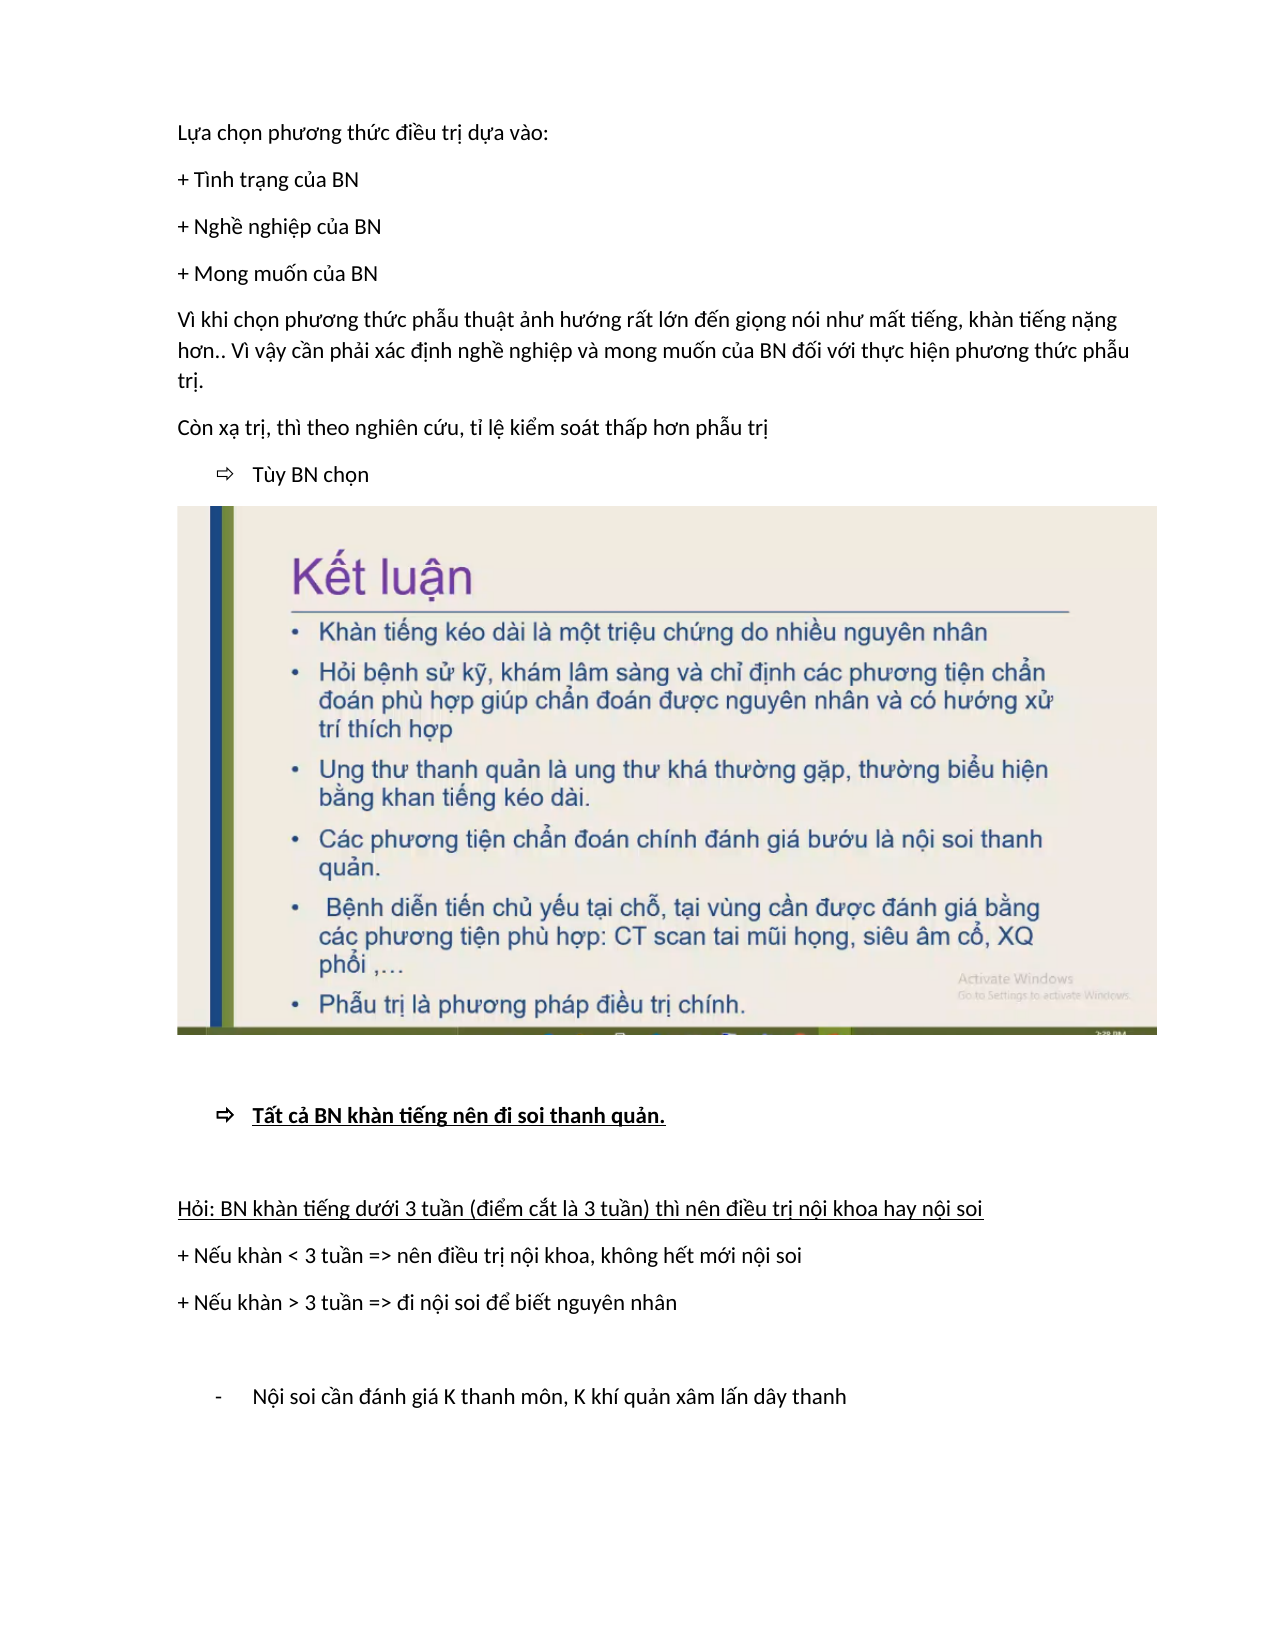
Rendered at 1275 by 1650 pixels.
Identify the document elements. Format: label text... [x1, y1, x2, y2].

list Nội soi cần đánh giá K thanh môn, K khí quản xâm lấn dây thanh [215, 1382, 1157, 1410]
list Tất cả BN khàn tiếng nên đi soi thanh quản. [215, 1101, 1157, 1129]
list Tùy BN chọn [215, 460, 1157, 488]
text Còn xạ trị, thì theo nghiên cứu, tỉ lệ kiểm soát thấp hơn phẫu trị [177, 413, 1157, 441]
text + Nếu khàn > 3 tuần => đi nội soi để biết nguyên nhân [177, 1288, 1157, 1316]
picture [177, 506, 1157, 1035]
text + Nếu khàn < 3 tuần => nên điều trị nội khoa, không hết mới nội soi [177, 1241, 1157, 1269]
text Lựa chọn phương thức điều trị dựa vào: [177, 118, 1157, 146]
text + Nghề nghiệp của BN [177, 212, 1157, 240]
text + Tình trạng của BN [177, 165, 1157, 193]
text Hỏi: BN khàn tiếng dưới 3 tuần (điểm cắt là 3 tuần) thì nên điều trị nội khoa hay nội soi [177, 1194, 1157, 1222]
text + Mong muốn của BN [177, 259, 1157, 287]
text Vì khi chọn phương thức phẫu thuật ảnh hướng rất lớn đến giọng nói như mất tiếng, khàn tiếng nặng hơn.. Vì vậy cần phải xác định nghề nghiệp và mong muốn của BN đối với thực hiện phương thức phẫu trị. [177, 306, 1157, 394]
